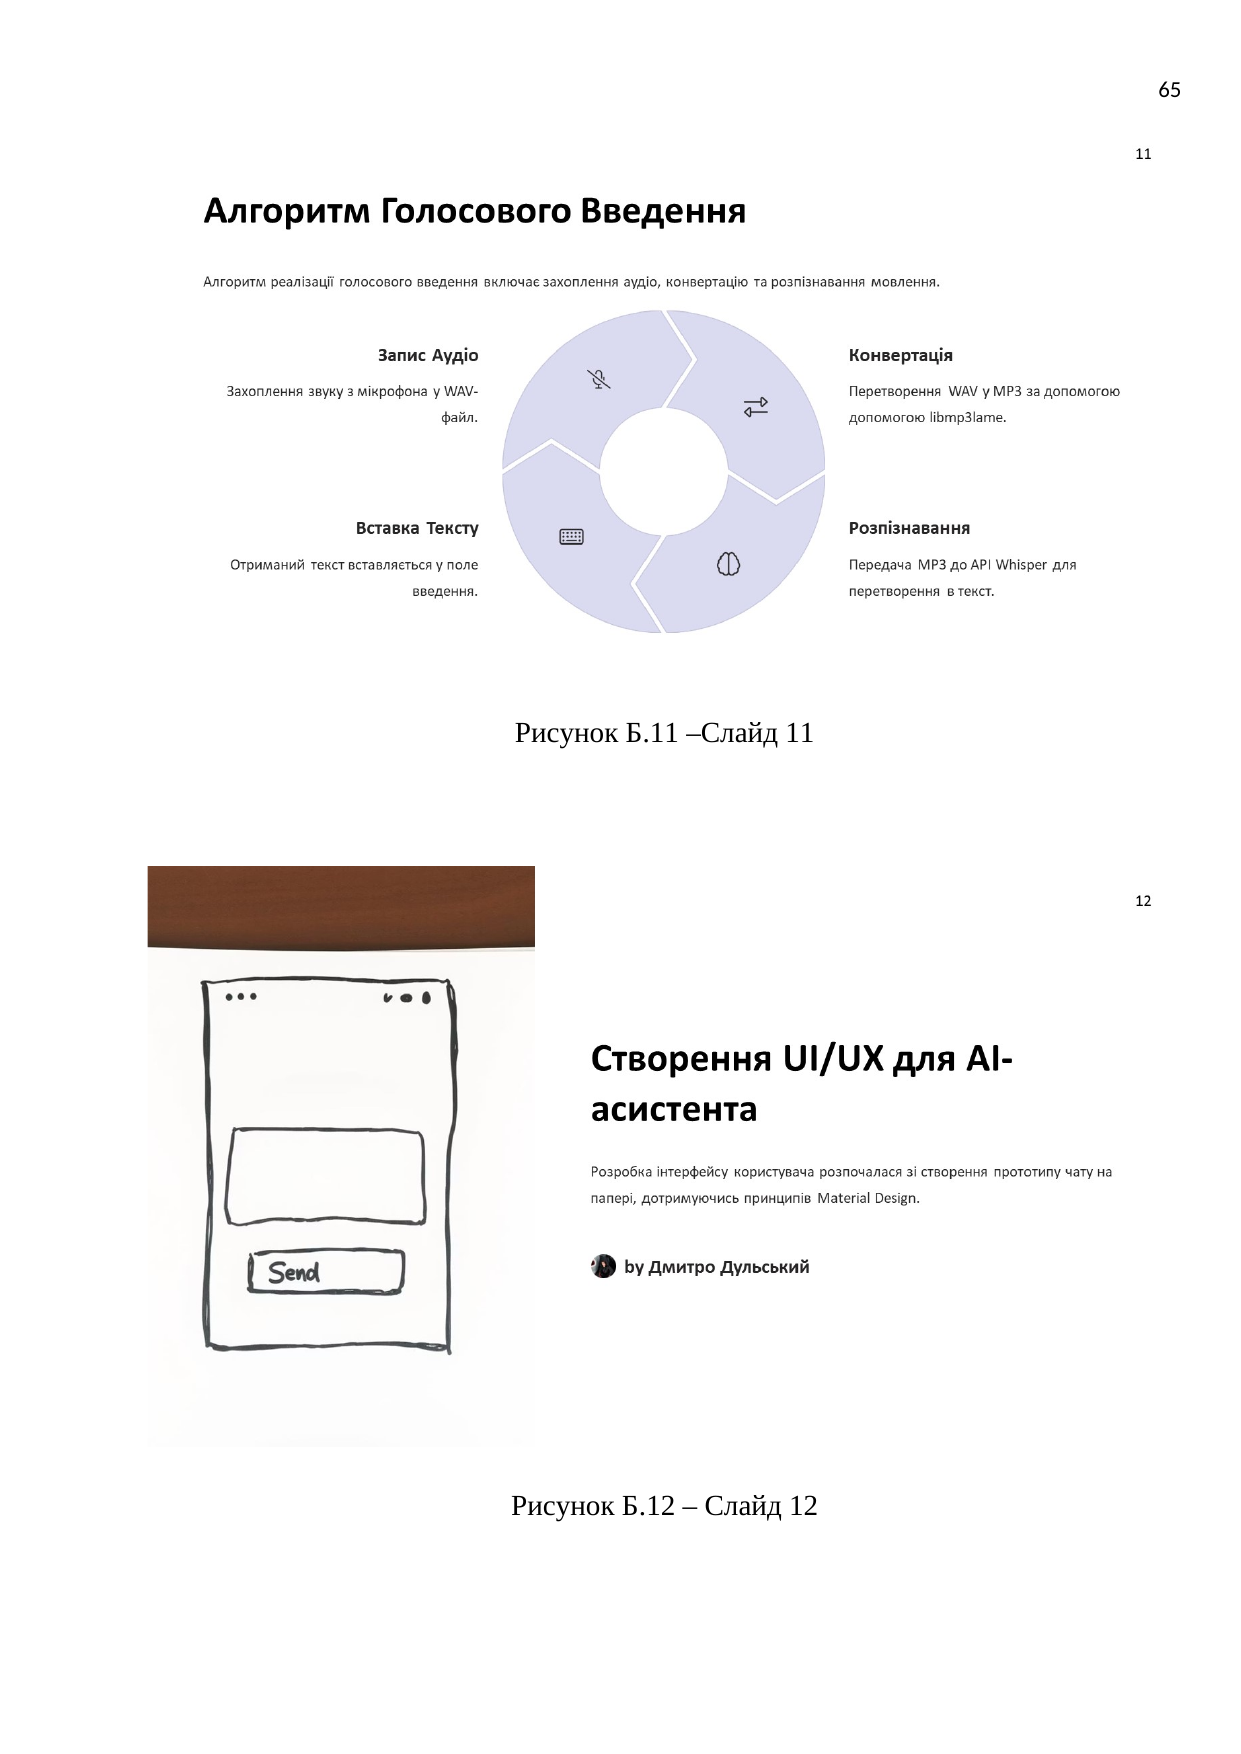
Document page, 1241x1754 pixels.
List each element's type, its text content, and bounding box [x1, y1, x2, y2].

text Рисунок Б.11 –Слайд 11 [148, 715, 1181, 749]
picture [147, 866, 1180, 1447]
picture [147, 118, 1180, 699]
text Рисунок Б.12 – Слайд 12 [148, 1488, 1181, 1522]
